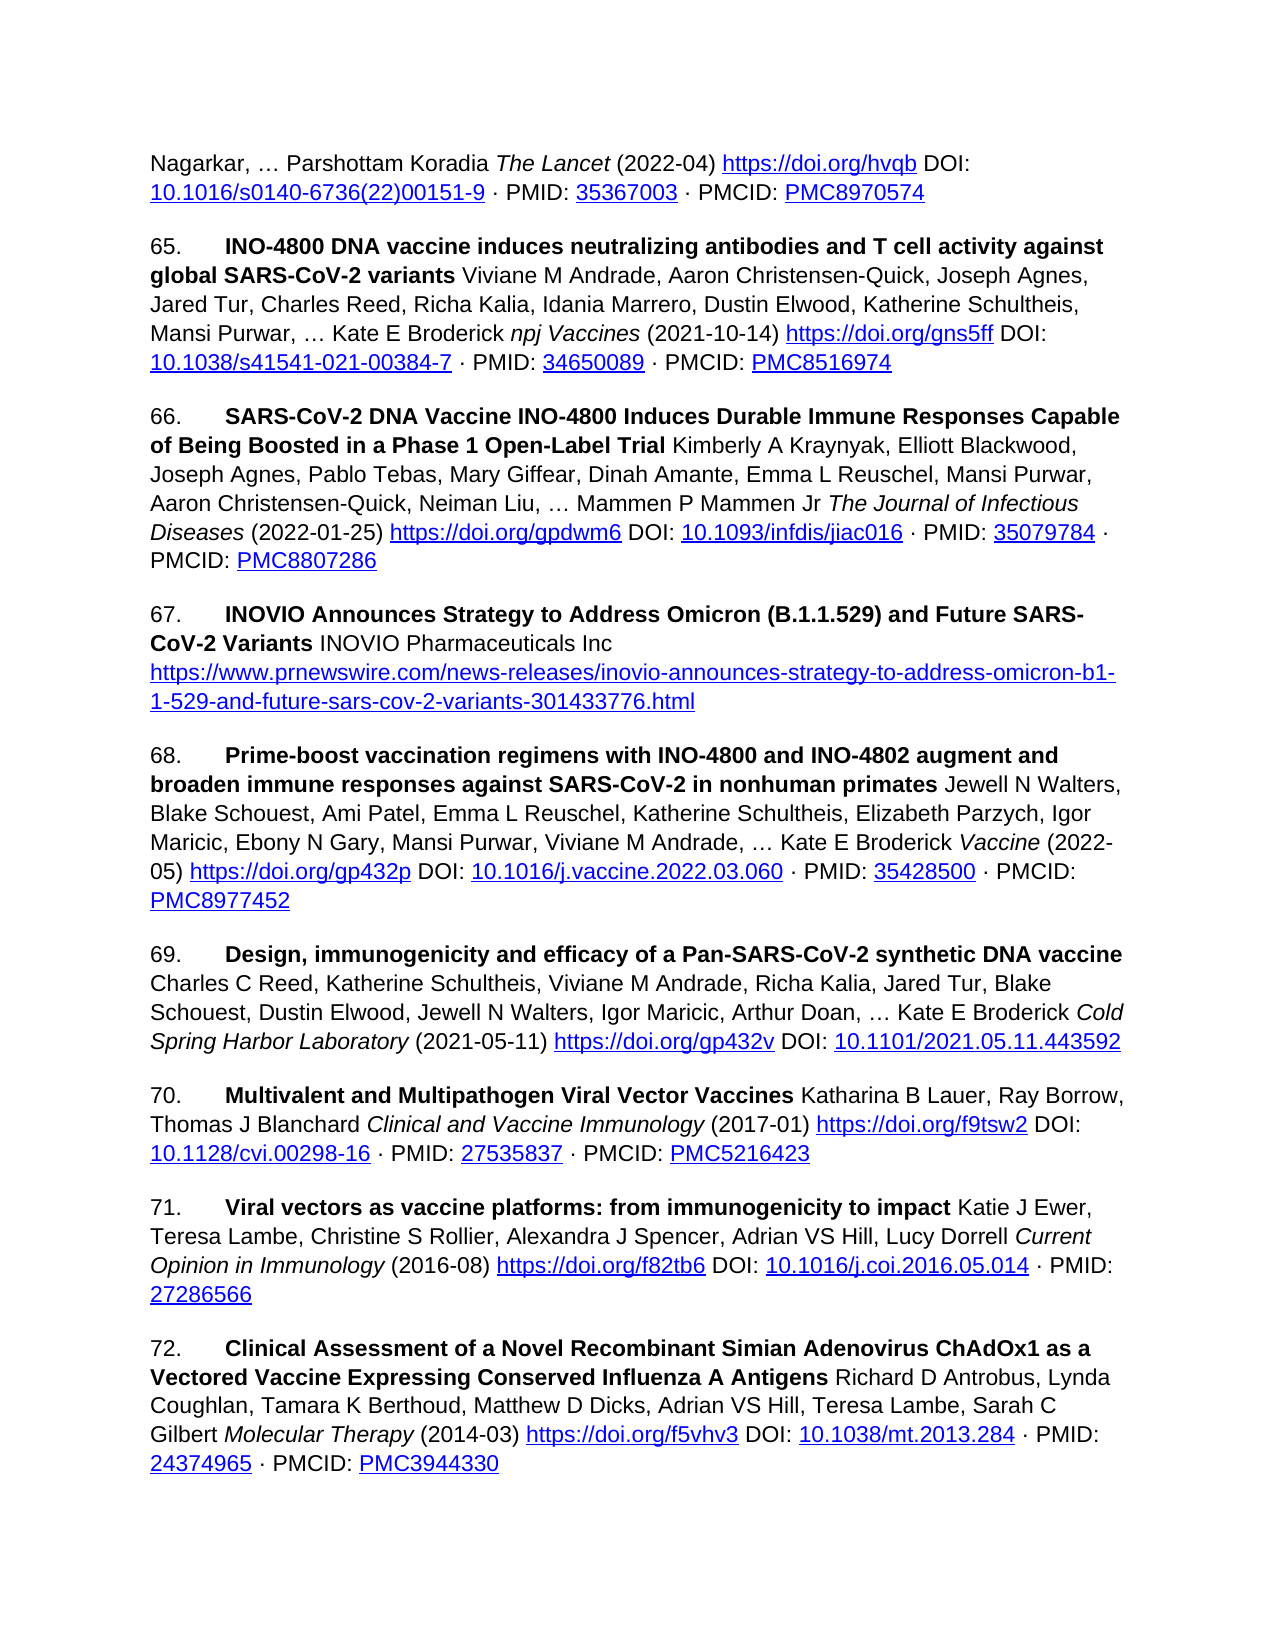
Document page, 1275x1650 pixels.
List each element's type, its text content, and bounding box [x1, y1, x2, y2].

text 72. Clinical Assessment of a Novel Recombinant Simian Adenovirus ChAdOx1 as a Vectored Vaccine Expressing Conserved Influenza A Antigens Richard D Antrobus, Lynda Coughlan, Tamara K Berthoud, Matthew D Dicks, Adrian VS Hill, Teresa Lambe, Sarah C Gilbert Molecular Therapy (2014-03) https://doi.org/f5vhv3 DOI: 10.1038/mt.2013.284 · PMID: 24374965 · PMCID: PMC3944330 [150, 1334, 1125, 1477]
text 70. Multivalent and Multipathogen Viral Vector Vaccines Katharina B Lauer, Ray Borrow, Thomas J Blanchard Clinical and Vaccine Immunology (2017-01) https://doi.org/f9tsw2 DOI: 10.1128/cvi.00298-16 · PMID: 27535837 · PMCID: PMC5216423 [150, 1082, 1125, 1166]
text 69. Design, immunogenicity and efficacy of a Pan-SARS-CoV-2 synthetic DNA vaccine Charles C Reed, Katherine Schultheis, Viviane M Andrade, Richa Kalia, Jared Tur, Blake Schouest, Dustin Elwood, Jewell N Walters, Igor Maricic, Arthur Doan, … Kate E Broderick Cold Spring Harbor Laboratory (2021-05-11) https://doi.org/gp432v DOI: 10.1101/2021.05.11.443592 [150, 941, 1125, 1054]
text 68. Prime-boost vaccination regimens with INO-4800 and INO-4802 augment and broaden immune responses against SARS-CoV-2 in nonhuman primates Jewell N Walters, Blake Schouest, Ami Patel, Emma L Reuschel, Katherine Schultheis, Elizabeth Parzych, Igor Maricic, Ebony N Gary, Mansi Purwar, Viviane M Andrade, … Kate E Broderick Vaccine (2022-05) https://doi.org/gp432p DOI: 10.1016/j.vaccine.2022.03.060 · PMID: 35428500 · PMCID: PMC8977452 [150, 742, 1125, 913]
text 65. INO-4800 DNA vaccine induces neutralizing antibodies and T cell activity against global SARS-CoV-2 variants Viviane M Andrade, Aaron Christensen-Quick, Joseph Agnes, Jared Tur, Charles Reed, Richa Kalia, Idania Marrero, Dustin Elwood, Katherine Schultheis, Mansi Purwar, … Kate E Broderick npj Vaccines (2021-10-14) https://doi.org/gns5ff DOI: 10.1038/s41541-021-00384-7 · PMID: 34650089 · PMCID: PMC8516974 [150, 233, 1125, 375]
text 67. INOVIO Announces Strategy to Address Omicron (B.1.1.529) and Future SARS-CoV-2 Variants INOVIO Pharmaceuticals Inc https://www.prnewswire.com/news-releases/inovio-announces-strategy-to-address-omicron-b1-1-529-and-future-sars-cov-2-variants-301433776.html [150, 601, 1125, 715]
text 66. SARS-CoV-2 DNA Vaccine INO-4800 Induces Durable Immune Responses Capable of Being Boosted in a Phase 1 Open-Label Trial Kimberly A Kraynyak, Elliott Blackwood, Joseph Agnes, Pablo Tebas, Mary Giffear, Dinah Amante, Emma L Reuschel, Mansi Purwar, Aaron Christensen-Quick, Neiman Liu, … Mammen P Mammen Jr The Journal of Infectious Diseases (2022-01-25) https://doi.org/gpdwm6 DOI: 10.1093/infdis/jiac016 · PMID: 35079784 · PMCID: PMC8807286 [150, 403, 1125, 574]
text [150, 150, 1125, 205]
text 71. Viral vectors as vaccine platforms: from immunogenicity to impact Katie J Ewer, Teresa Lambe, Christine S Rollier, Alexandra J Spencer, Adrian VS Hill, Lucy Dorrell Current Opinion in Immunology (2016-08) https://doi.org/f82tb6 DOI: 10.1016/j.coi.2016.05.014 · PMID: 27286566 [150, 1194, 1125, 1307]
